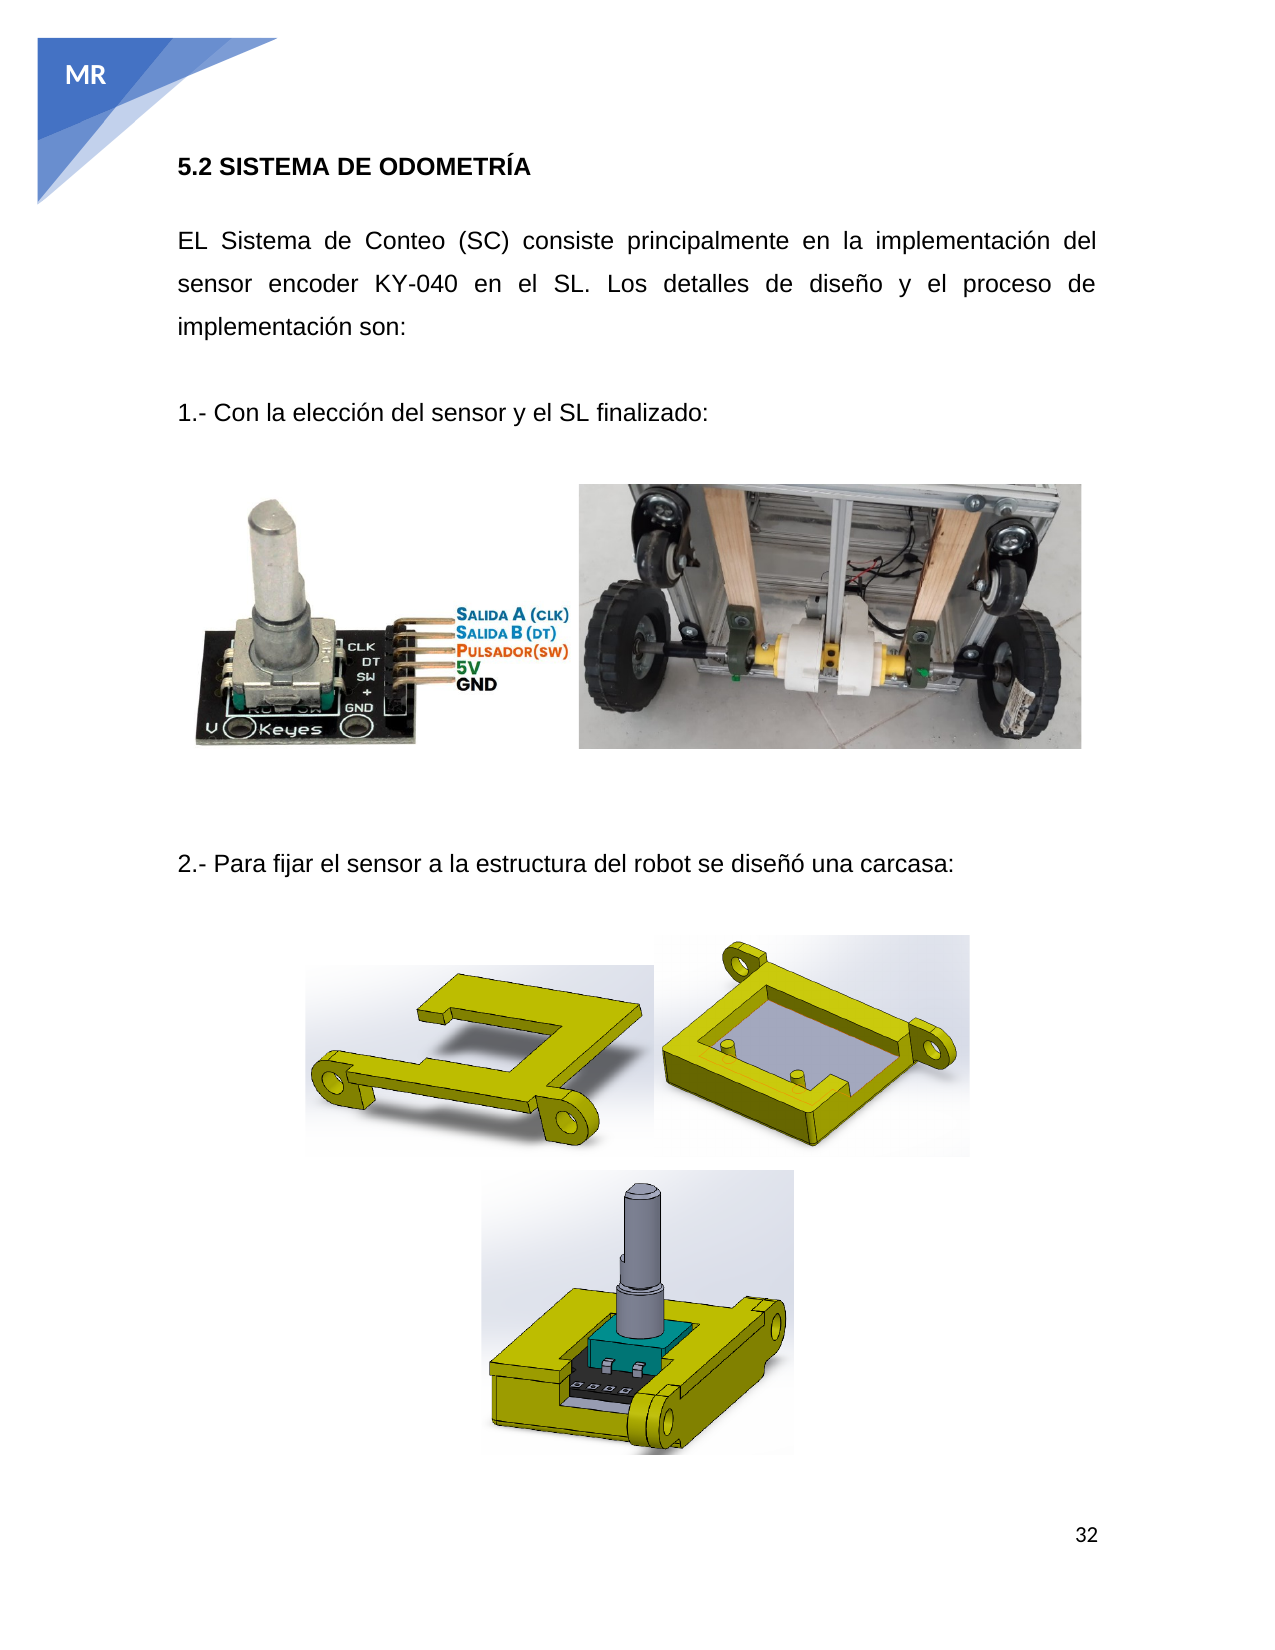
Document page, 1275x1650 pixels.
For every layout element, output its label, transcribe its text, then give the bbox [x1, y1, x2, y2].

picture [193, 484, 1082, 749]
picture [481, 1170, 794, 1455]
text EL Sistema de Conteo (SC) consiste principalmente en la implementación del sensor encoder KY-040 en el SL. Los detalles de diseño y el proceso de implementación son: [177, 226, 1098, 341]
picture [37, 37, 279, 206]
subtitle 5.2 Sistema de Odometría [177, 152, 1098, 181]
text 2.- Para fijar el sensor a la estructura del robot se diseñó una carcasa: [177, 849, 1098, 878]
text 1.- Con la elección del sensor y el SL finalizado: [177, 398, 1098, 427]
picture [305, 935, 970, 1157]
